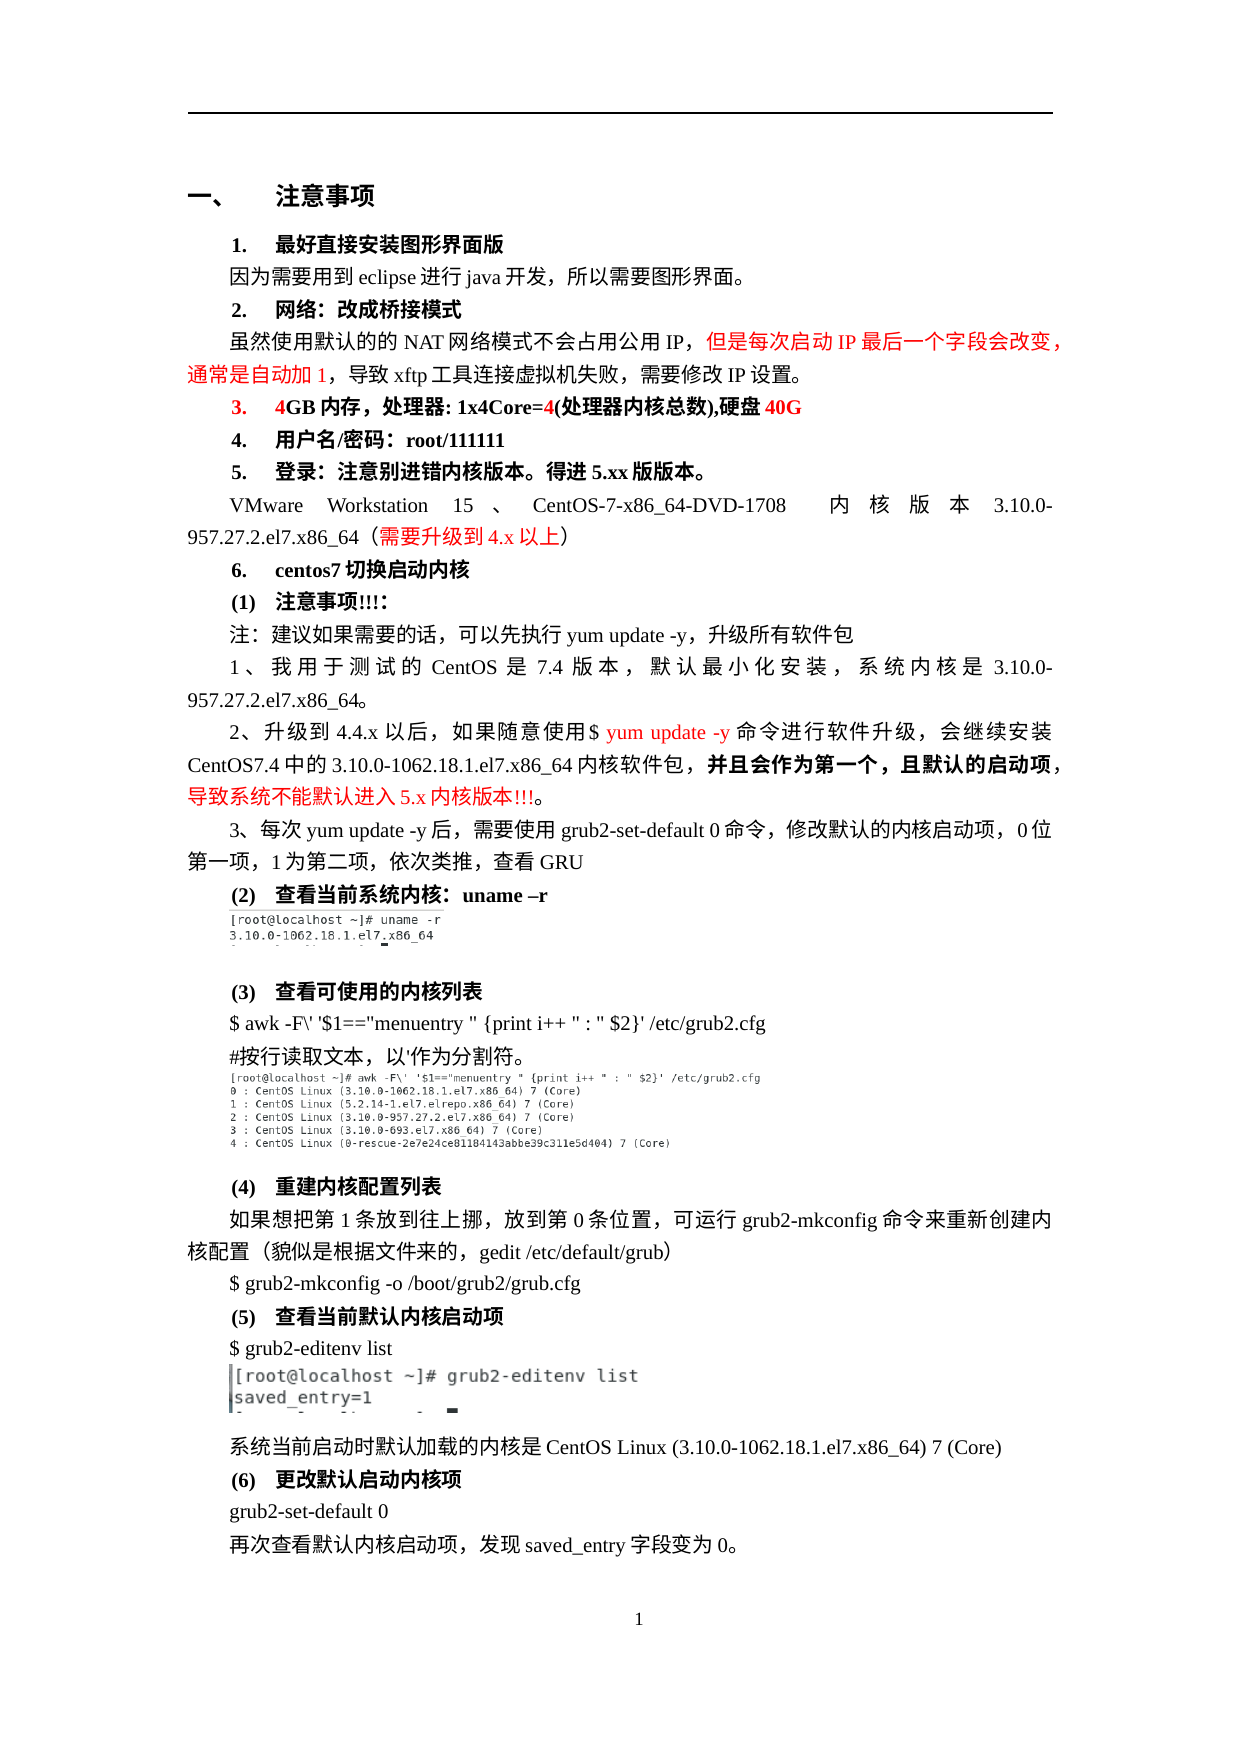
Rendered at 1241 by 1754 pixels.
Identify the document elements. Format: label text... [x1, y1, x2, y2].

text 系统当前启动时默认加载的内核是CentOS Linux (3.10.0-1062.18.1.el7.x86_64) 7 (Core) [187, 1429, 1053, 1462]
subtitle 注意事项!!!： [231, 584, 1053, 617]
subtitle 更改默认启动内核项 [231, 1462, 1053, 1494]
subtitle 网络：改成桥接模式 [231, 292, 1053, 324]
picture [229, 1364, 651, 1413]
text 1、我用于测试的CentOS是7.4版本，默认最小化安装，系统内核是3.10.0-957.27.2.el7.x86_64。 [187, 649, 1053, 714]
text $ awk -F\' '$1=="menuentry " {print i++ " : " $2}' /etc/grub2.cfg [187, 1007, 1053, 1039]
subtitle 查看当前系统内核：uname –r [231, 877, 1053, 909]
text 再次查看默认内核启动项，发现saved_entry字段变为0。 [187, 1527, 1053, 1559]
subtitle 查看可使用的内核列表 [231, 974, 1053, 1007]
subtitle centos7切换启动内核 [231, 552, 1053, 584]
text 注：建议如果需要的话，可以先执行yum update -y，升级所有软件包 [187, 617, 1053, 649]
text $ grub2-mkconfig -o /boot/grub2/grub.cfg [187, 1267, 1053, 1299]
subtitle 最好直接安装图形界面版 [231, 227, 1053, 259]
text 3、每次yum update -y后，需要使用grub2-set-default 0命令，修改默认的内核启动项，0位第一项，1为第二项，依次类推，查看GRU [187, 812, 1053, 877]
subtitle 重建内核配置列表 [231, 1169, 1053, 1202]
text 如果想把第1条放到往上挪，放到第0条位置，可运行grub2-mkconfig命令来重新创建内核配置（貌似是根据文件来的，gedit /etc/default/grub） [187, 1202, 1053, 1267]
text 虽然使用默认的的NAT网络模式不会占用公用IP，但是每次启动IP最后一个字段会改变，通常是自动加1，导致xftp工具连接虚拟机失败，需要修改IP设置。 [187, 324, 1053, 389]
subtitle 登录：注意别进错内核版本。得进5.xx版版本。 [231, 454, 1053, 487]
text grub2-set-default 0 [187, 1494, 1053, 1527]
picture [229, 909, 444, 946]
text VMware Workstation 15、CentOS-7-x86_64-DVD-1708 内核版本3.10.0-957.27.2.el7.x86_64（需要升级到4.x以上） [187, 487, 1053, 552]
subtitle 4GB内存，处理器: 1x4Core=4(处理器内核总数),硬盘40G [231, 389, 1053, 422]
text 因为需要用到eclipse进行java开发，所以需要图形界面。 [187, 259, 1053, 292]
picture [229, 1072, 763, 1150]
text $ grub2-editenv list [187, 1332, 1053, 1364]
text #按行读取文本，以'作为分割符。 [187, 1039, 1053, 1072]
text 2、升级到4.4.x以后，如果随意使用$ yum update -y命令进行软件升级，会继续安装CentOS7.4中的3.10.0-1062.18.1.el7.x86_64内核软件包，并且会作为第一个，且默认的启动项，导致系统不能默认进入5.x内核版本!!!。 [187, 714, 1053, 812]
subtitle 注意事项 [187, 162, 1053, 227]
subtitle 用户名/密码：root/111111 [231, 422, 1053, 454]
subtitle 查看当前默认内核启动项 [231, 1299, 1053, 1332]
